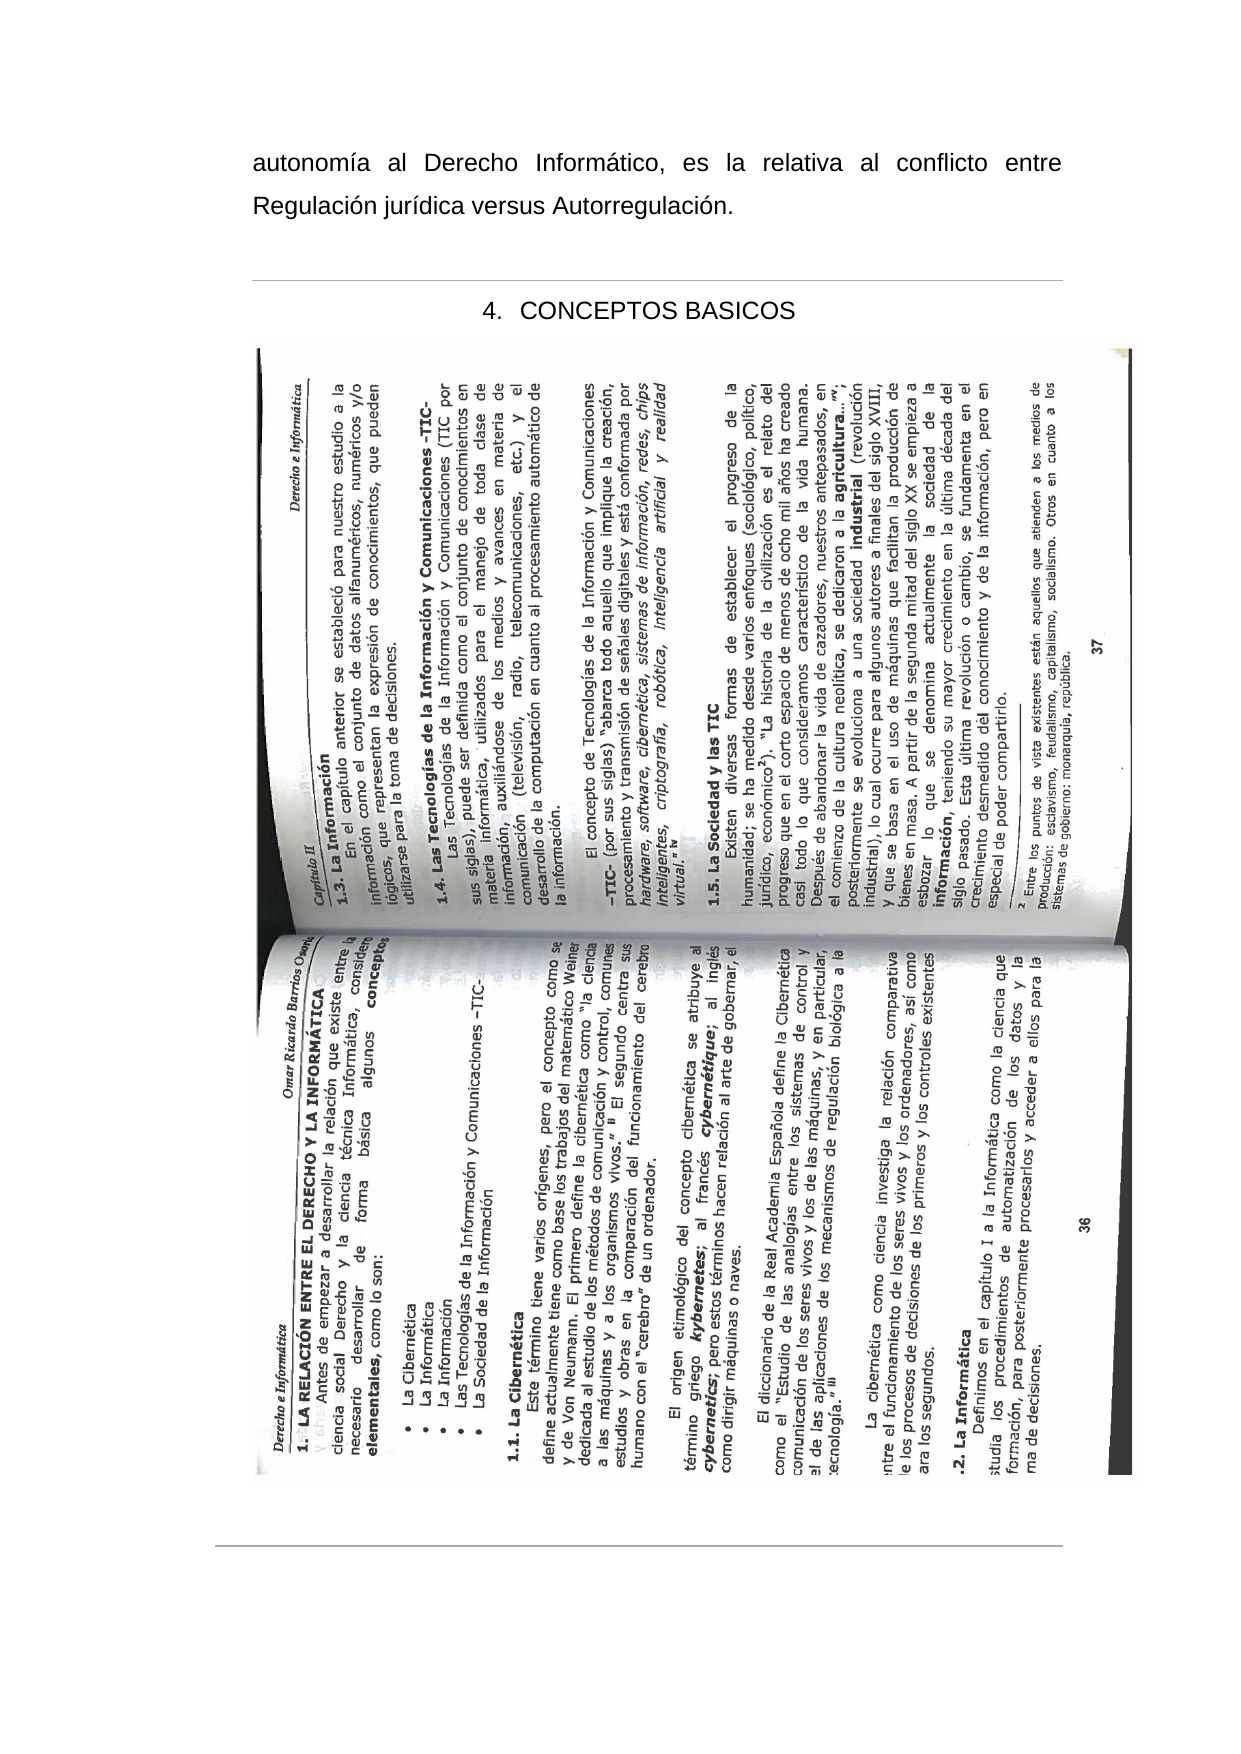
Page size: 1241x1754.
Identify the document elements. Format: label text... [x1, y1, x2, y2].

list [252, 148, 1063, 280]
picture [252, 338, 1138, 1485]
